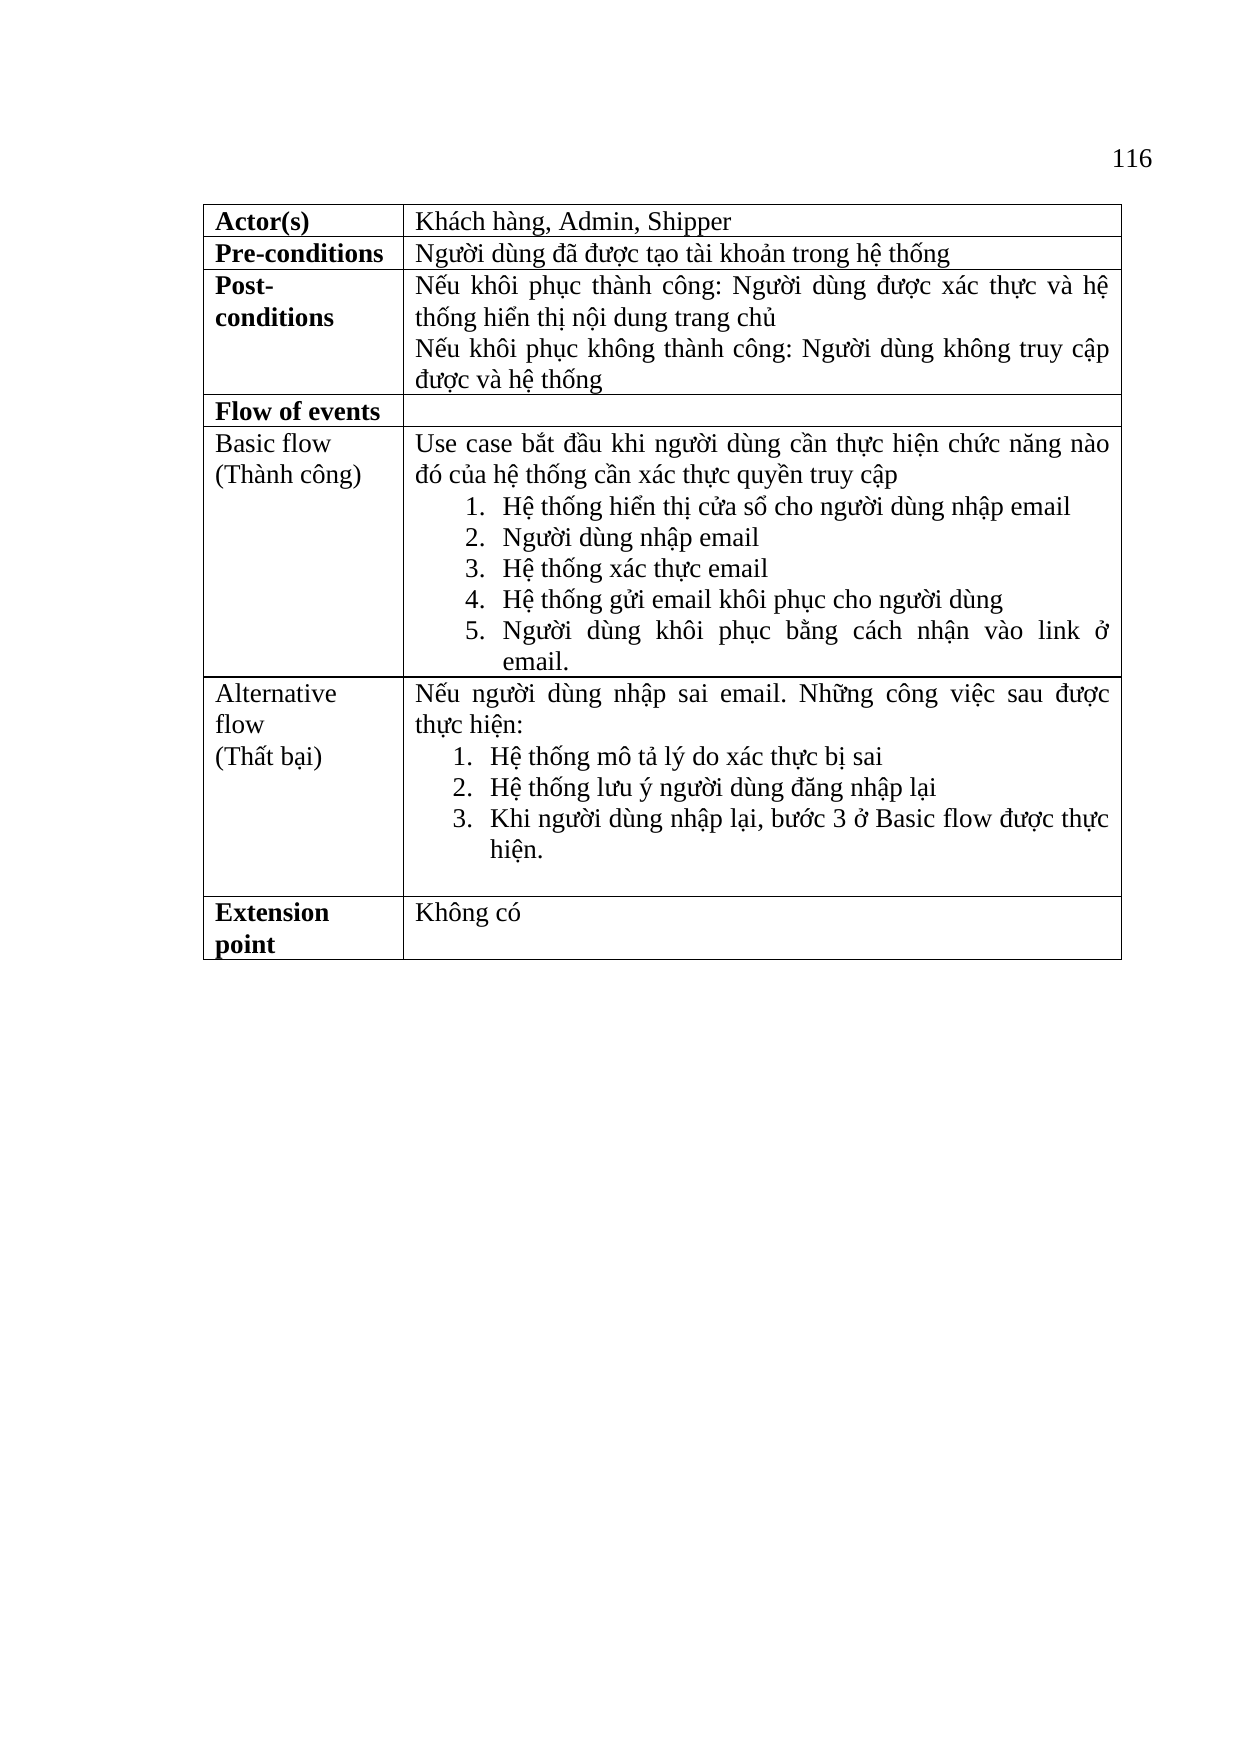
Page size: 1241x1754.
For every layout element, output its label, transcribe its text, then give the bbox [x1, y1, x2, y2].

table_cell Flow of events [204, 395, 403, 426]
table_cell Người dùng đã được tạo tài khoản trong hệ thống [404, 237, 1121, 268]
table_cell Pre-conditions [204, 237, 403, 268]
table_cell Actor(s) [204, 205, 403, 236]
table_cell Alternative flow (Thất bại) [204, 678, 403, 896]
table_cell Basic flow (Thành công) [204, 427, 403, 676]
table_cell Không có [404, 897, 1121, 959]
table_cell Post-conditions [204, 270, 403, 394]
table_cell [404, 395, 1121, 426]
table_cell Nếu người dùng nhập sai email. Những công việc sau được thực hiện: Hệ thống mô tả lý do xác thực bị sai Hệ thống lưu ý người dùng đăng nhập lại Khi người dùng nhập lại, bước 3 ở Basic flow được thực hiện. [404, 678, 1121, 896]
table_cell Use case bắt đầu khi người dùng cần thực hiện chức năng nào đó của hệ thống cần xác thực quyền truy cập Hệ thống hiển thị cửa sổ cho người dùng nhập email Người dùng nhập email Hệ thống xác thực email Hệ thống gửi email khôi phục cho người dùng Người dùng khôi phục bằng cách nhận vào link ở email. [404, 427, 1121, 676]
table_cell Khách hàng, Admin, Shipper [404, 205, 1121, 236]
table_cell Nếu khôi phục thành công: Người dùng được xác thực và hệ thống hiển thị nội dung trang chủ Nếu khôi phục không thành công: Người dùng không truy cập được và hệ thống [404, 270, 1121, 394]
table_cell Extension point [204, 897, 403, 959]
